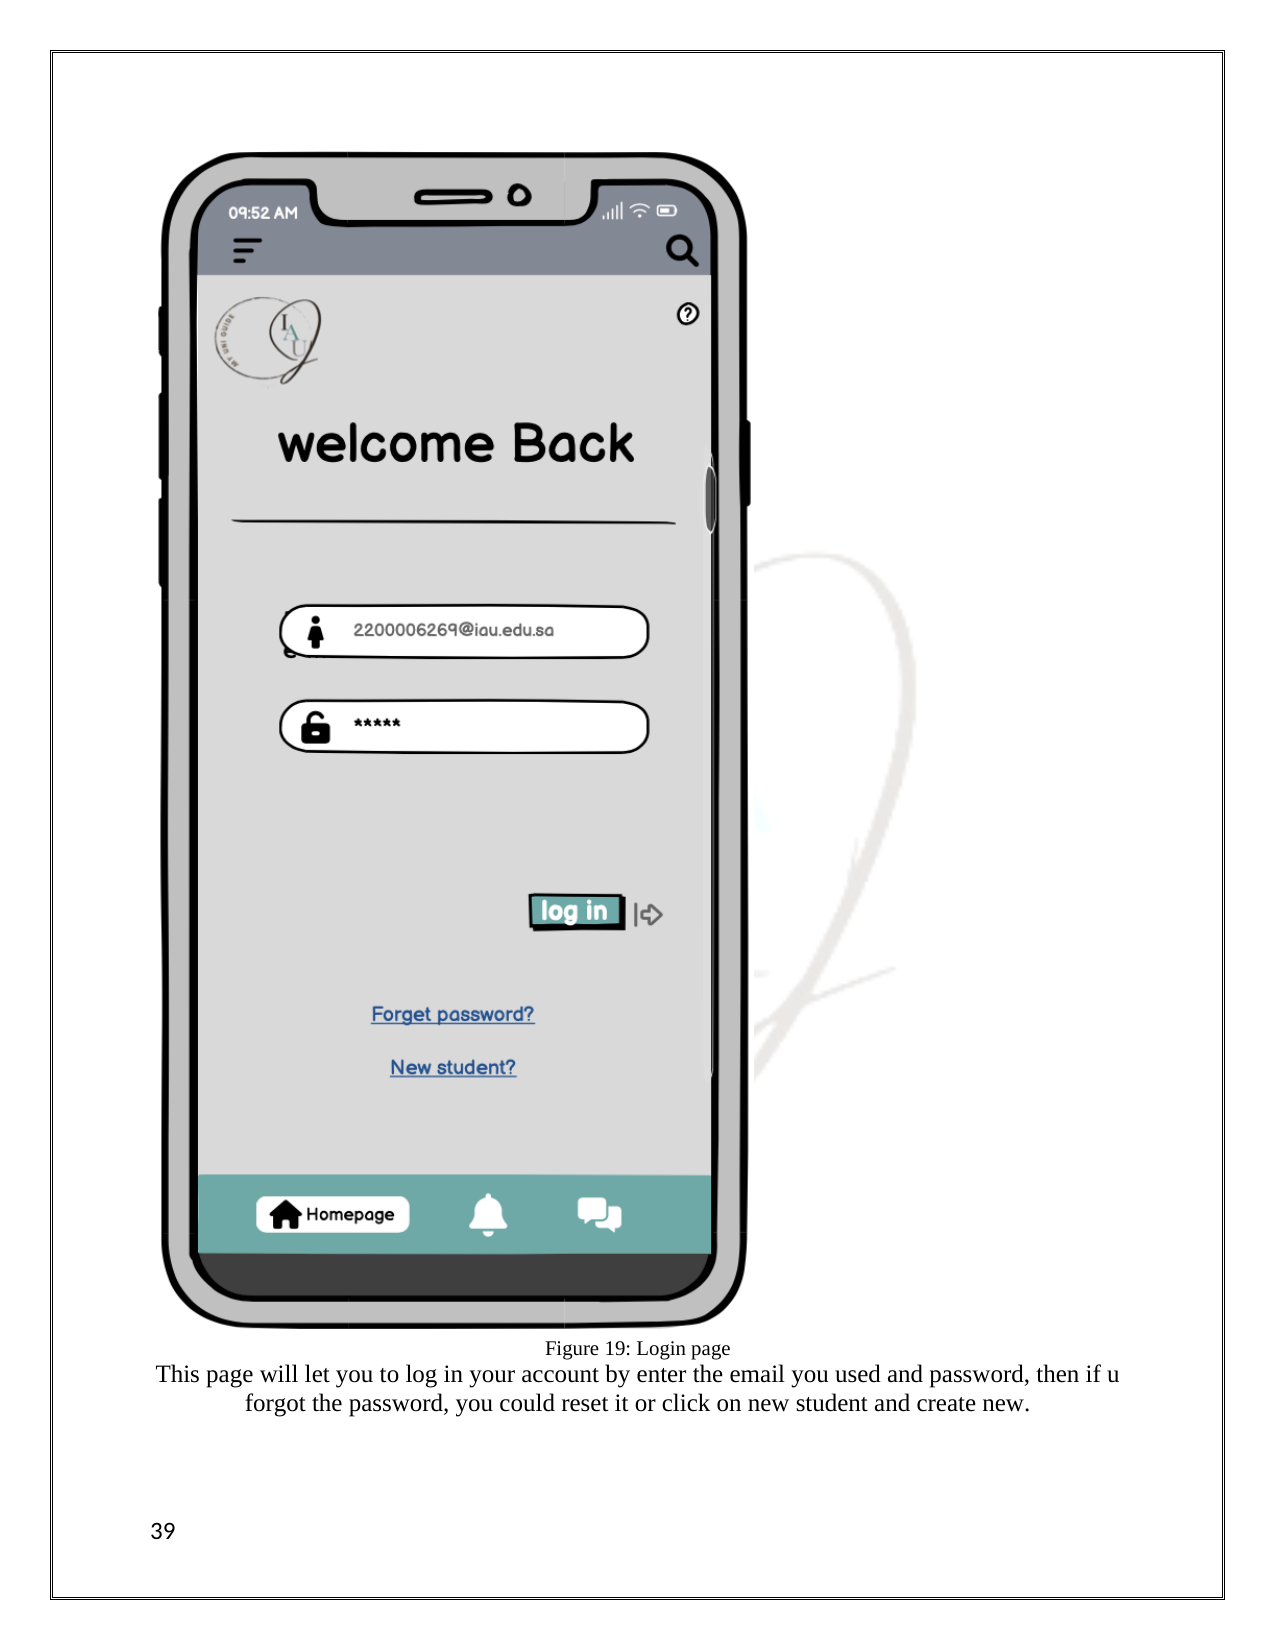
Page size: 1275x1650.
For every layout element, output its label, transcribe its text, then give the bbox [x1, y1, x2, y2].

picture [150, 150, 755, 1332]
text This page will let you to log in your account by enter the email you used and password, then if u forgot the password, you could reset it or click on new student and create new. [150, 1359, 1125, 1417]
subtitle Figure 19: Login page [150, 1335, 1125, 1359]
